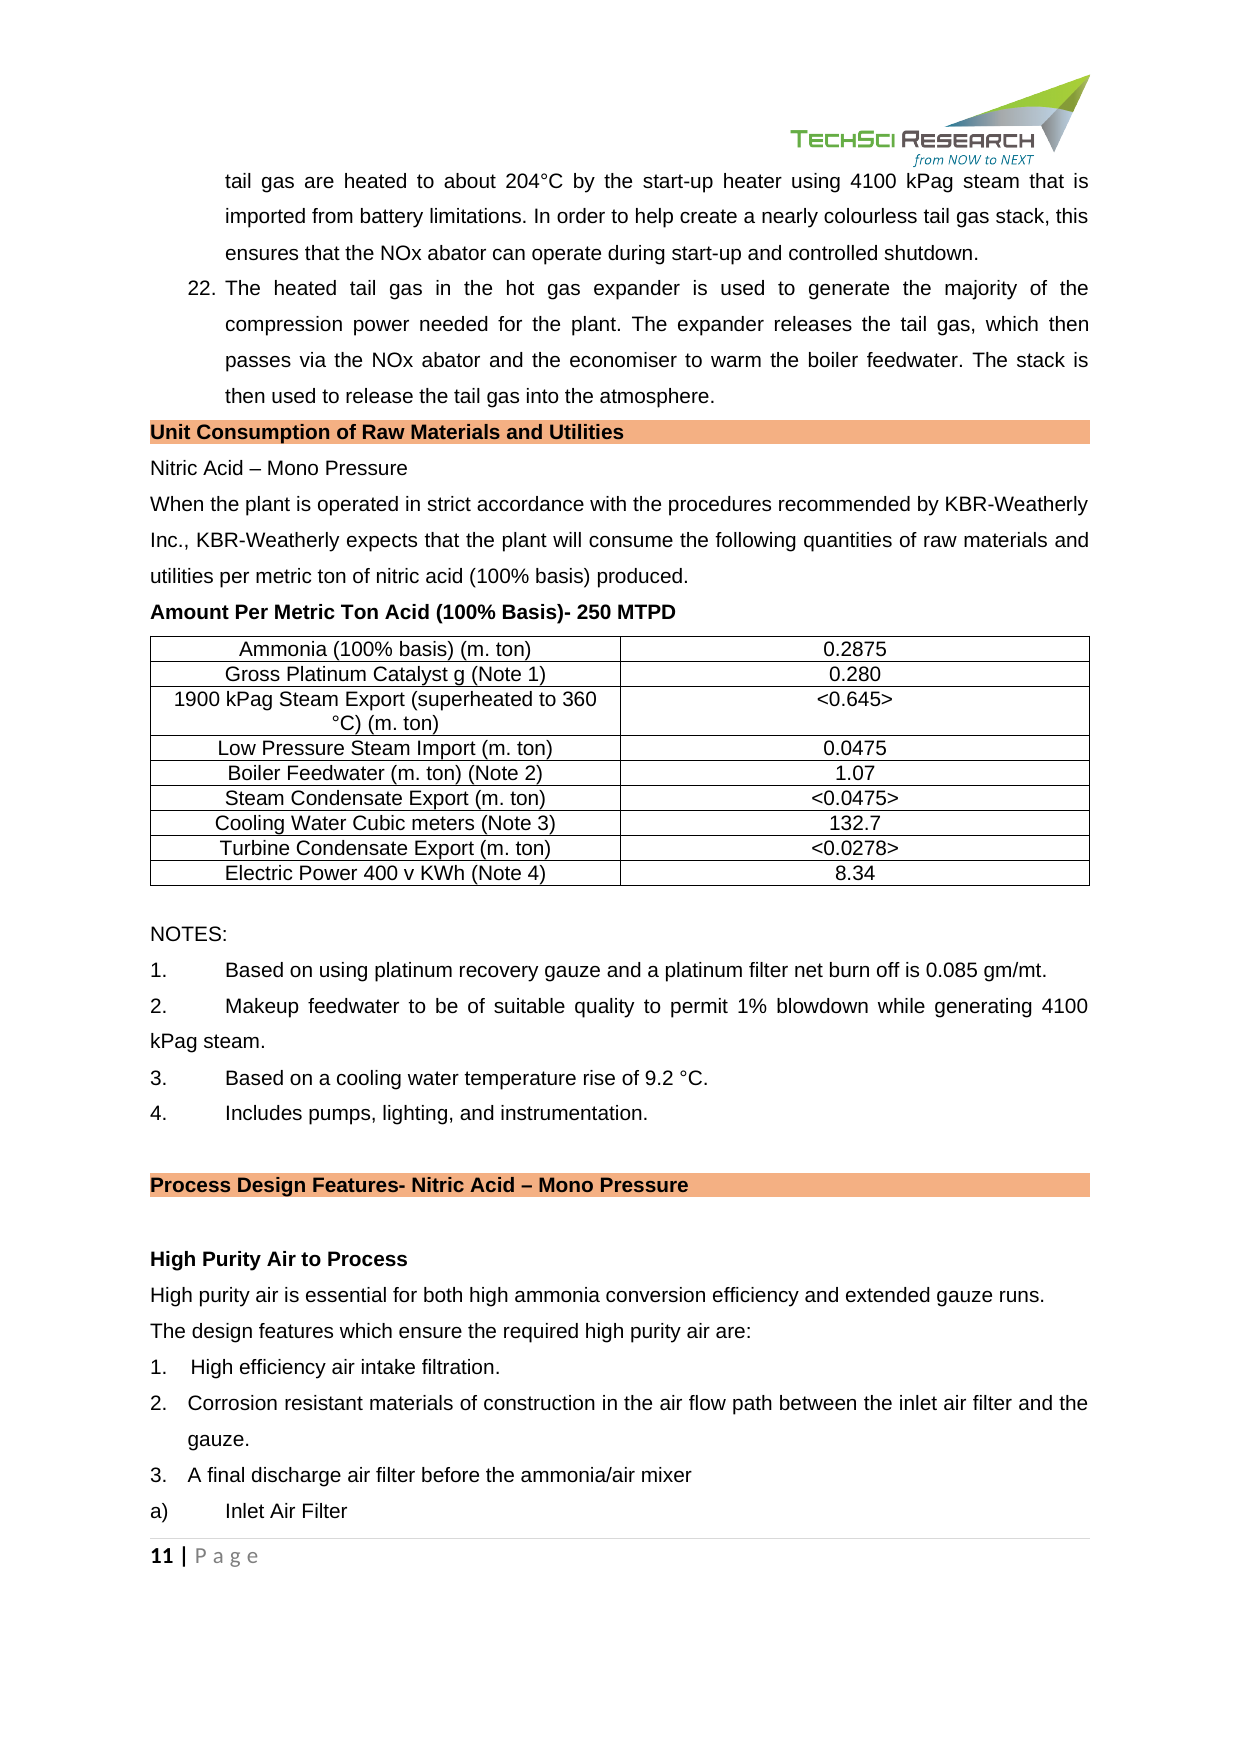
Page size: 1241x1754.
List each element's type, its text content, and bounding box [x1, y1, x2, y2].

text a) Inlet Air Filter [150, 1498, 1090, 1522]
list Corrosion resistant materials of construction in the air flow path between the inlet air filter and the gauze. [150, 1391, 1090, 1451]
table_cell 0.280 [621, 662, 1089, 686]
table_cell <0.645> [621, 687, 1089, 734]
table_cell Cooling Water Cubic meters (Note 3) [151, 811, 620, 834]
table_cell 0.0475 [621, 736, 1089, 759]
table_header 0.2875 [621, 637, 1089, 661]
table_cell 1.07 [621, 761, 1089, 784]
table_cell Gross Platinum Catalyst g (Note 1) [151, 662, 620, 686]
text Process Design Features- Nitric Acid – Mono Pressure [150, 1173, 1090, 1197]
text 3. Based on a cooling water temperature rise of 9.2 °C. [150, 1065, 1090, 1089]
text Amount Per Metric Ton Acid (100% Basis)- 250 MTPD [150, 600, 1090, 624]
text 1. Based on using platinum recovery gauze and a platinum filter net burn off is 0.085 gm/mt. [150, 957, 1090, 981]
text Unit Consumption of Raw Materials and Utilities [150, 420, 1090, 444]
table_cell Low Pressure Steam Import (m. ton) [151, 736, 620, 759]
text 4. Includes pumps, lighting, and instrumentation. [150, 1101, 1090, 1125]
text High Purity Air to Process [150, 1247, 1090, 1271]
list The heated tail gas in the hot gas expander is used to generate the majority of the compression power needed for the plant. The expander releases the tail gas, which then passes via the NOx abator and the economiser to warm the boiler feedwater. The stack is then used to release the tail gas into the atmosphere. [187, 276, 1090, 408]
table_cell Electric Power 400 v KWh (Note 4) [151, 861, 620, 884]
text 2. Makeup feedwater to be of suitable quality to permit 1% blowdown while generating 4100 kPag steam. [150, 993, 1090, 1053]
table_cell <0.0278> [621, 836, 1089, 859]
text NOTES: [150, 922, 1090, 946]
text The design features which ensure the required high purity air are: [150, 1319, 1090, 1343]
text When the plant is operated in strict accordance with the procedures recommended by KBR-Weatherly Inc., KBR-Weatherly expects that the plant will consume the following quantities of raw materials and utilities per metric ton of nitric acid (100% basis) produced. [150, 492, 1090, 588]
table_cell 132.7 [621, 811, 1089, 834]
table_cell <0.0475> [621, 786, 1089, 809]
list A final discharge air filter before the ammonia/air mixer [150, 1463, 1090, 1487]
table_cell 1900 kPag Steam Export (superheated to 360 °C) (m. ton) [151, 687, 620, 734]
text 1. High efficiency air intake filtration. [150, 1355, 1090, 1379]
table_header Ammonia (100% basis) (m. ton) [151, 637, 620, 661]
table_cell Turbine Condensate Export (m. ton) [151, 836, 620, 859]
text High purity air is essential for both high ammonia conversion efficiency and extended gauze runs. [150, 1283, 1090, 1307]
table_cell Boiler Feedwater (m. ton) (Note 2) [151, 761, 620, 784]
picture [788, 73, 1091, 169]
text Nitric Acid – Mono Pressure [150, 456, 1090, 480]
table_cell Steam Condensate Export (m. ton) [151, 786, 620, 809]
table_cell 8.34 [621, 861, 1089, 884]
